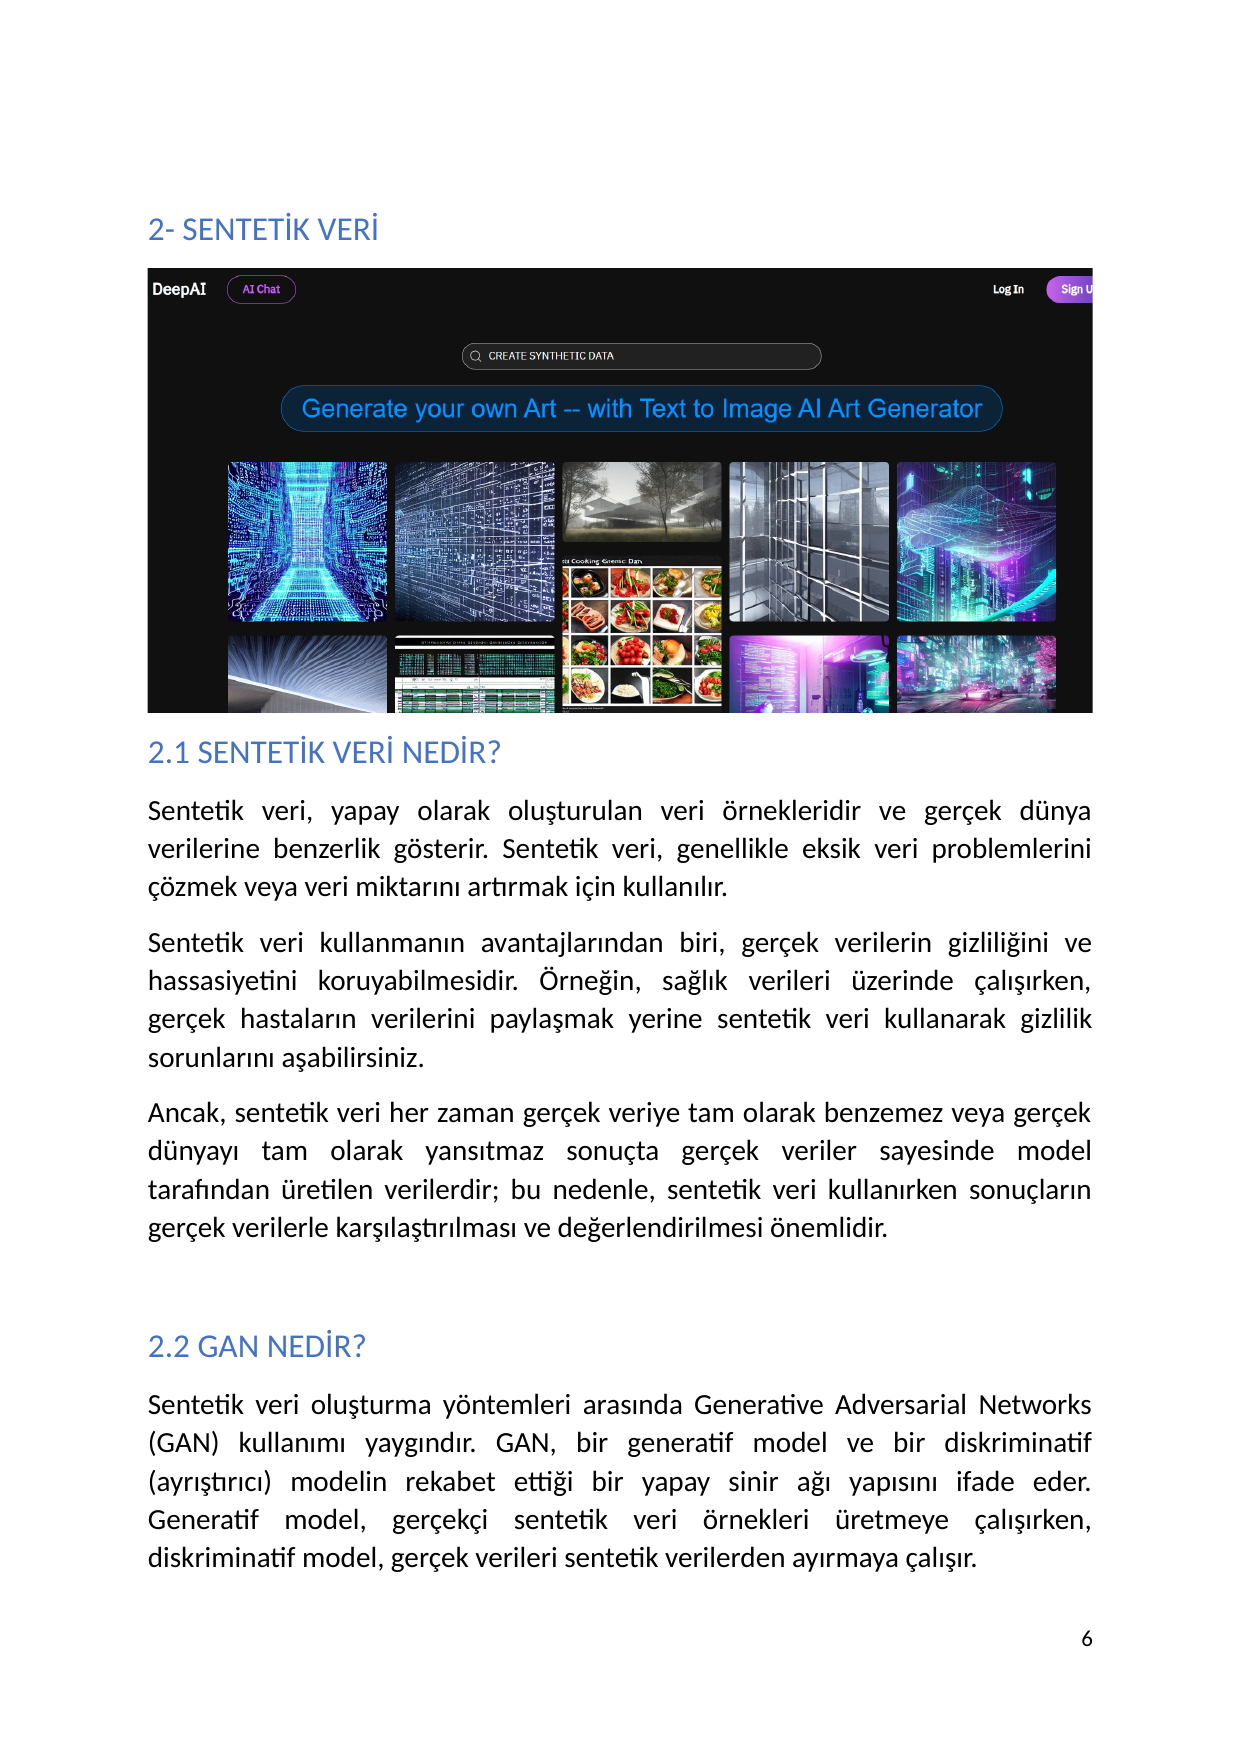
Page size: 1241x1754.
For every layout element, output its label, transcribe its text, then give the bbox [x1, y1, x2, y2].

text Ancak, sentetik veri her zaman gerçek veriye tam olarak benzemez veya gerçek dünyayı tam olarak yansıtmaz sonuçta gerçek veriler sayesinde model tarafından üretilen verilerdir; bu nedenle, sentetik veri kullanırken sonuçların gerçek verilerle karşılaştırılması ve değerlendirilmesi önemlidir. [148, 1094, 1093, 1245]
text 2- SENTETİK VERİ [148, 208, 1093, 249]
text Sentetik veri kullanmanın avantajlarından biri, gerçek verilerin gizliliğini ve hassasiyetini koruyabilmesidir. Örneğin, sağlık verileri üzerinde çalışırken, gerçek hastaların verilerini paylaşmak yerine sentetik veri kullanarak gizlilik sorunlarını aşabilirsiniz. [148, 924, 1093, 1074]
picture [147, 268, 1093, 713]
text 2.1 SENTETİK VERİ NEDİR? [148, 731, 1093, 772]
text Sentetik veri, yapay olarak oluşturulan veri örnekleridir ve gerçek dünya verilerine benzerlik gösterir. Sentetik veri, genellikle eksik veri problemlerini çözmek veya veri miktarını artırmak için kullanılır. [148, 792, 1093, 904]
text Sentetik veri oluşturma yöntemleri arasında Generative Adversarial Networks (GAN) kullanımı yaygındır. GAN, bir generatif model ve bir diskriminatif (ayrıştırıcı) modelin rekabet ettiği bir yapay sinir ağı yapısını ifade eder. Generatif model, gerçekçi sentetik veri örnekleri üretmeye çalışırken, diskriminatif model, gerçek verileri sentetik verilerden ayırmaya çalışır. [148, 1386, 1093, 1575]
text 2.2 GAN NEDİR? [148, 1325, 1093, 1366]
